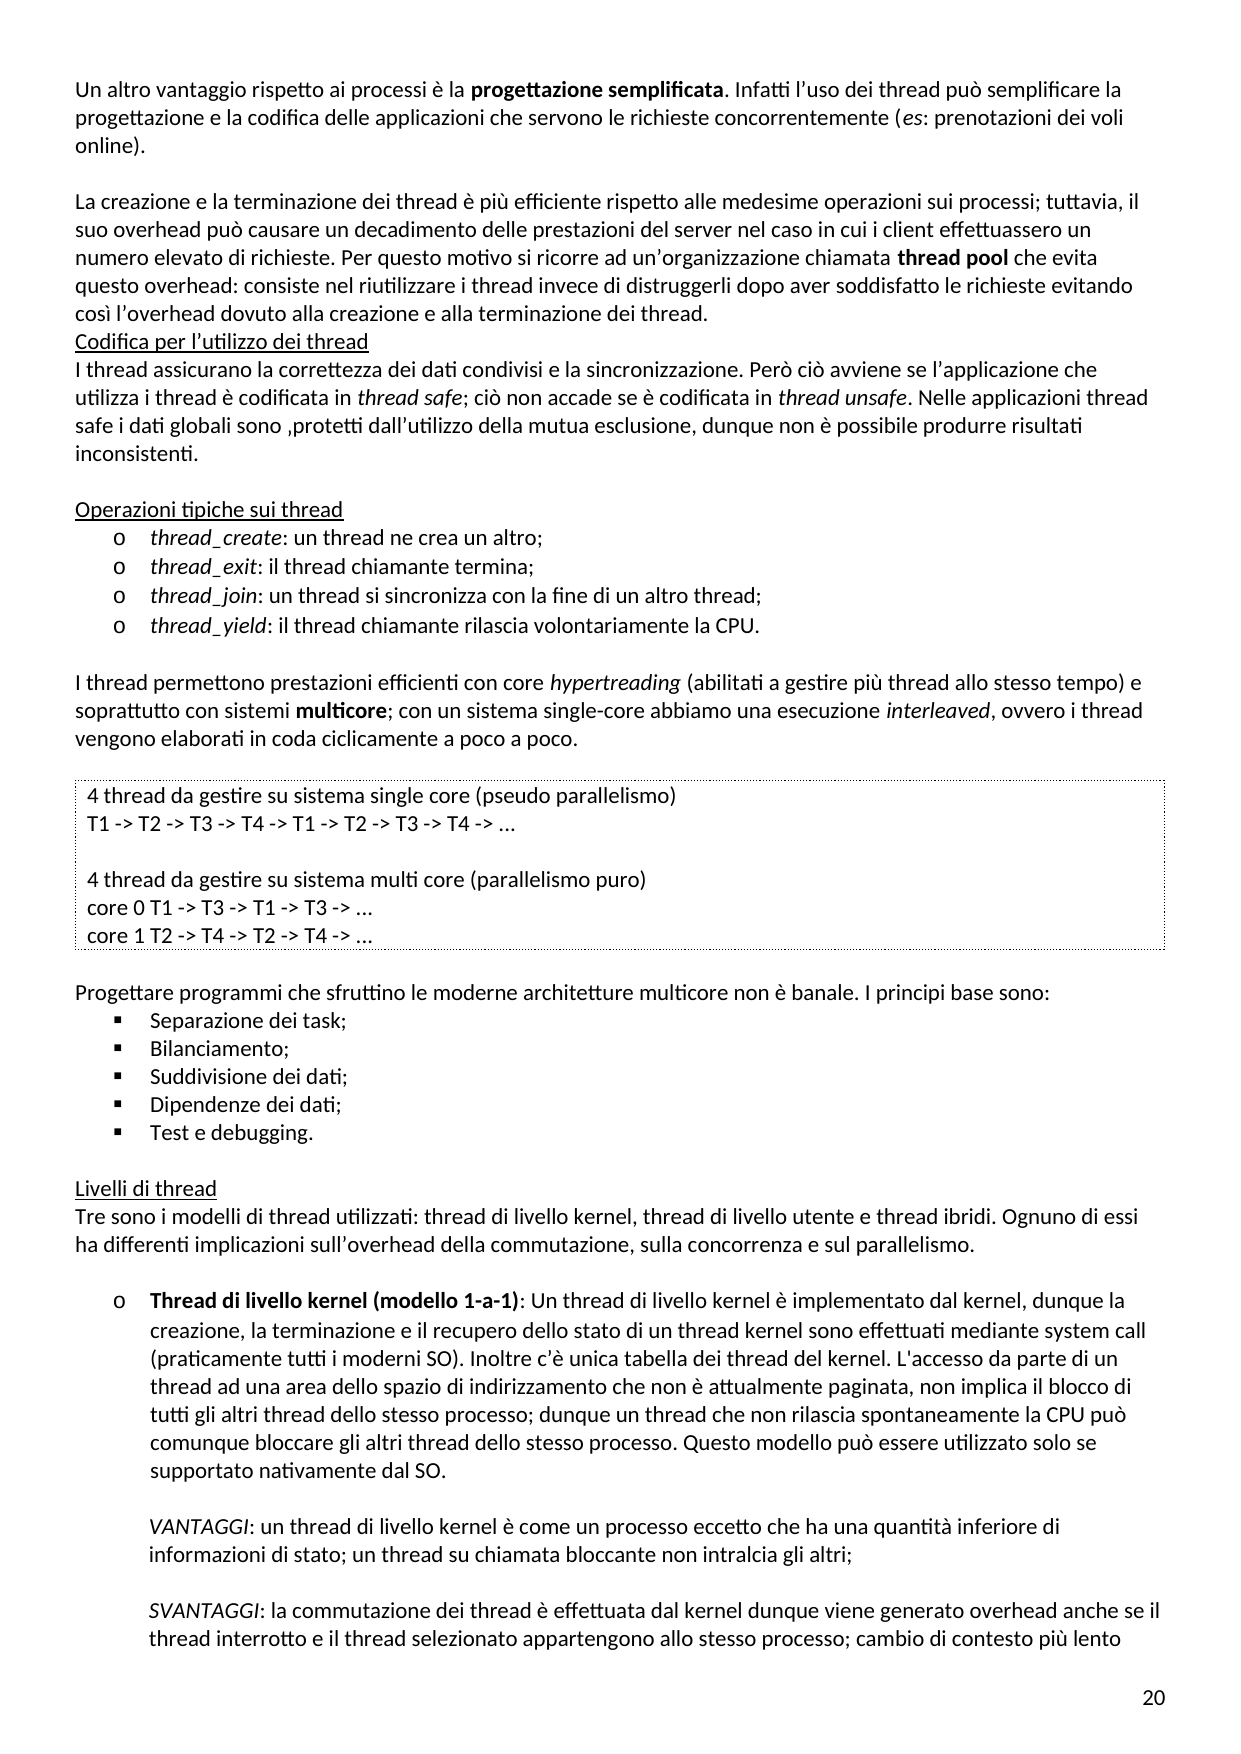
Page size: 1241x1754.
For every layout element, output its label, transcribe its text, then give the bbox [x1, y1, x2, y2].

list thread_exit: il thread chiamante termina; [112, 552, 1165, 582]
text SVANTAGGI: la commutazione dei thread è effettuata dal kernel dunque viene generato overhead anche se il thread interrotto e il thread selezionato appartengono allo stesso processo; cambio di contesto più lento [149, 1596, 1165, 1652]
text Progettare programmi che sfruttino le moderne architetture multicore non è banale. I principi base sono: [75, 978, 1165, 1006]
text Tre sono i modelli di thread utilizzati: thread di livello kernel, thread di livello utente e thread ibridi. Ognuno di essi ha differenti implicazioni sull’overhead della commutazione, sulla concorrenza e sul parallelismo. [75, 1202, 1165, 1258]
list Suddivisione dei dati; [112, 1062, 1165, 1090]
list Bilanciamento; [112, 1034, 1165, 1062]
list Test e debugging. [112, 1118, 1165, 1146]
list thread_yield: il thread chiamante rilascia volontariamente la CPU. [112, 611, 1165, 640]
text La creazione e la terminazione dei thread è più efficiente rispetto alle medesime operazioni sui processi; tuttavia, il suo overhead può causare un decadimento delle prestazioni del server nel caso in cui i client effettuassero un numero elevato di richieste. Per questo motivo si ricorre ad un’organizzazione chiamata thread pool che evita questo overhead: consiste nel riutilizzare i thread invece di distruggerli dopo aver soddisfatto le richieste evitando così l’overhead dovuto alla creazione e alla terminazione dei thread. [75, 187, 1165, 327]
list thread_create: un thread ne crea un altro; [112, 523, 1165, 552]
list Dipendenze dei dati; [112, 1090, 1165, 1118]
text I thread permettono prestazioni efficienti con core hypertreading (abilitati a gestire più thread allo stesso tempo) e soprattutto con sistemi multicore; con un sistema single-core abbiamo una esecuzione interleaved, ovvero i thread vengono elaborati in coda ciclicamente a poco a poco. [75, 668, 1165, 752]
text I thread assicurano la correttezza dei dati condivisi e la sincronizzazione. Però ciò avviene se l’applicazione che utilizza i thread è codificata in thread safe; ciò non accade se è codificata in thread unsafe. Nelle applicazioni thread safe i dati globali sono ‚protetti dall’utilizzo della mutua esclusione, dunque non è possibile produrre risultati inconsistenti. [75, 355, 1165, 467]
list Thread di livello kernel (modello 1-a-1): Un thread di livello kernel è implementato dal kernel, dunque la creazione, la terminazione e il recupero dello stato di un thread kernel sono effettuati mediante system call (praticamente tutti i moderni SO). Inoltre c’è unica tabella dei thread del kernel. L'accesso da parte di un thread ad una area dello spazio di indirizzamento che non è attualmente paginata, non implica il blocco di tutti gli altri thread dello stesso processo; dunque un thread che non rilascia spontaneamente la CPU può comunque bloccare gli altri thread dello stesso processo. Questo modello può essere utilizzato solo se supportato nativamente dal SO. [112, 1287, 1165, 1484]
text VANTAGGI: un thread di livello kernel è come un processo eccetto che ha una quantità inferiore di informazioni di stato; un thread su chiamata bloccante non intralcia gli altri; [149, 1512, 1165, 1568]
text Un altro vantaggio rispetto ai processi è la progettazione semplificata. Infatti l’uso dei thread può semplificare la progettazione e la codifica delle applicazioni che servono le richieste concorrentemente (es: prenotazioni dei voli online). [75, 75, 1165, 159]
list thread_join: un thread si sincronizza con la fine di un altro thread; [112, 582, 1165, 611]
text Operazioni tipiche sui thread [75, 495, 1165, 523]
table_header 4 thread da gestire su sistema single core (pseudo parallelismo) T1 -> T2 -> T3 -> T4 -> T1 -> T2 -> T3 -> T4 -> ... 4 thread da gestire su sistema multi core (parallelismo puro) core 0 T1 -> T3 -> T1 -> T3 -> ... core 1 T2 -> T4 -> T2 -> T4 -> ... [76, 780, 1165, 949]
text Livelli di thread [75, 1174, 1165, 1202]
list Separazione dei task; [112, 1006, 1165, 1034]
text Codifica per l’utilizzo dei thread [75, 327, 1165, 355]
